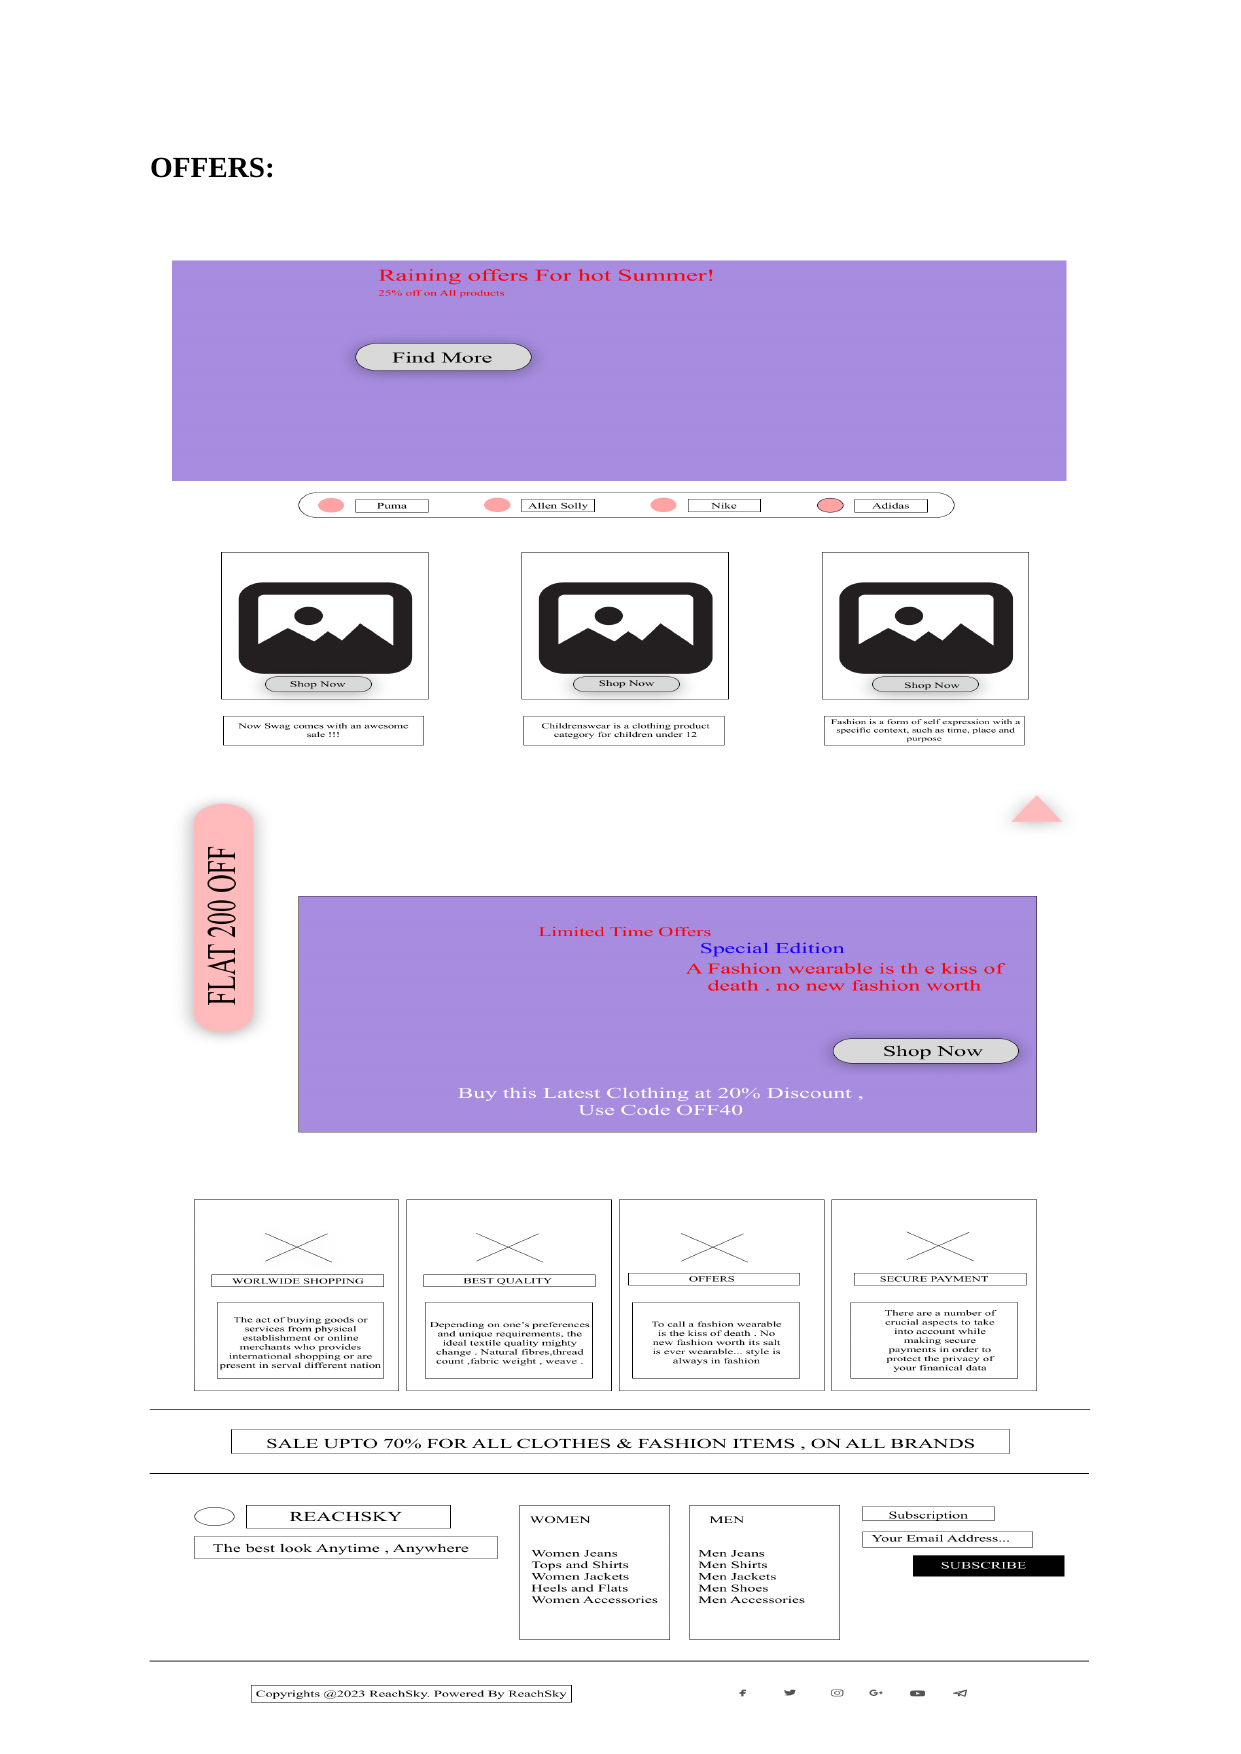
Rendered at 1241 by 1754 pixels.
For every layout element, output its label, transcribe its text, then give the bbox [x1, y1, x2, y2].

text OFFERS: [150, 150, 1090, 183]
picture [149, 250, 1091, 1704]
